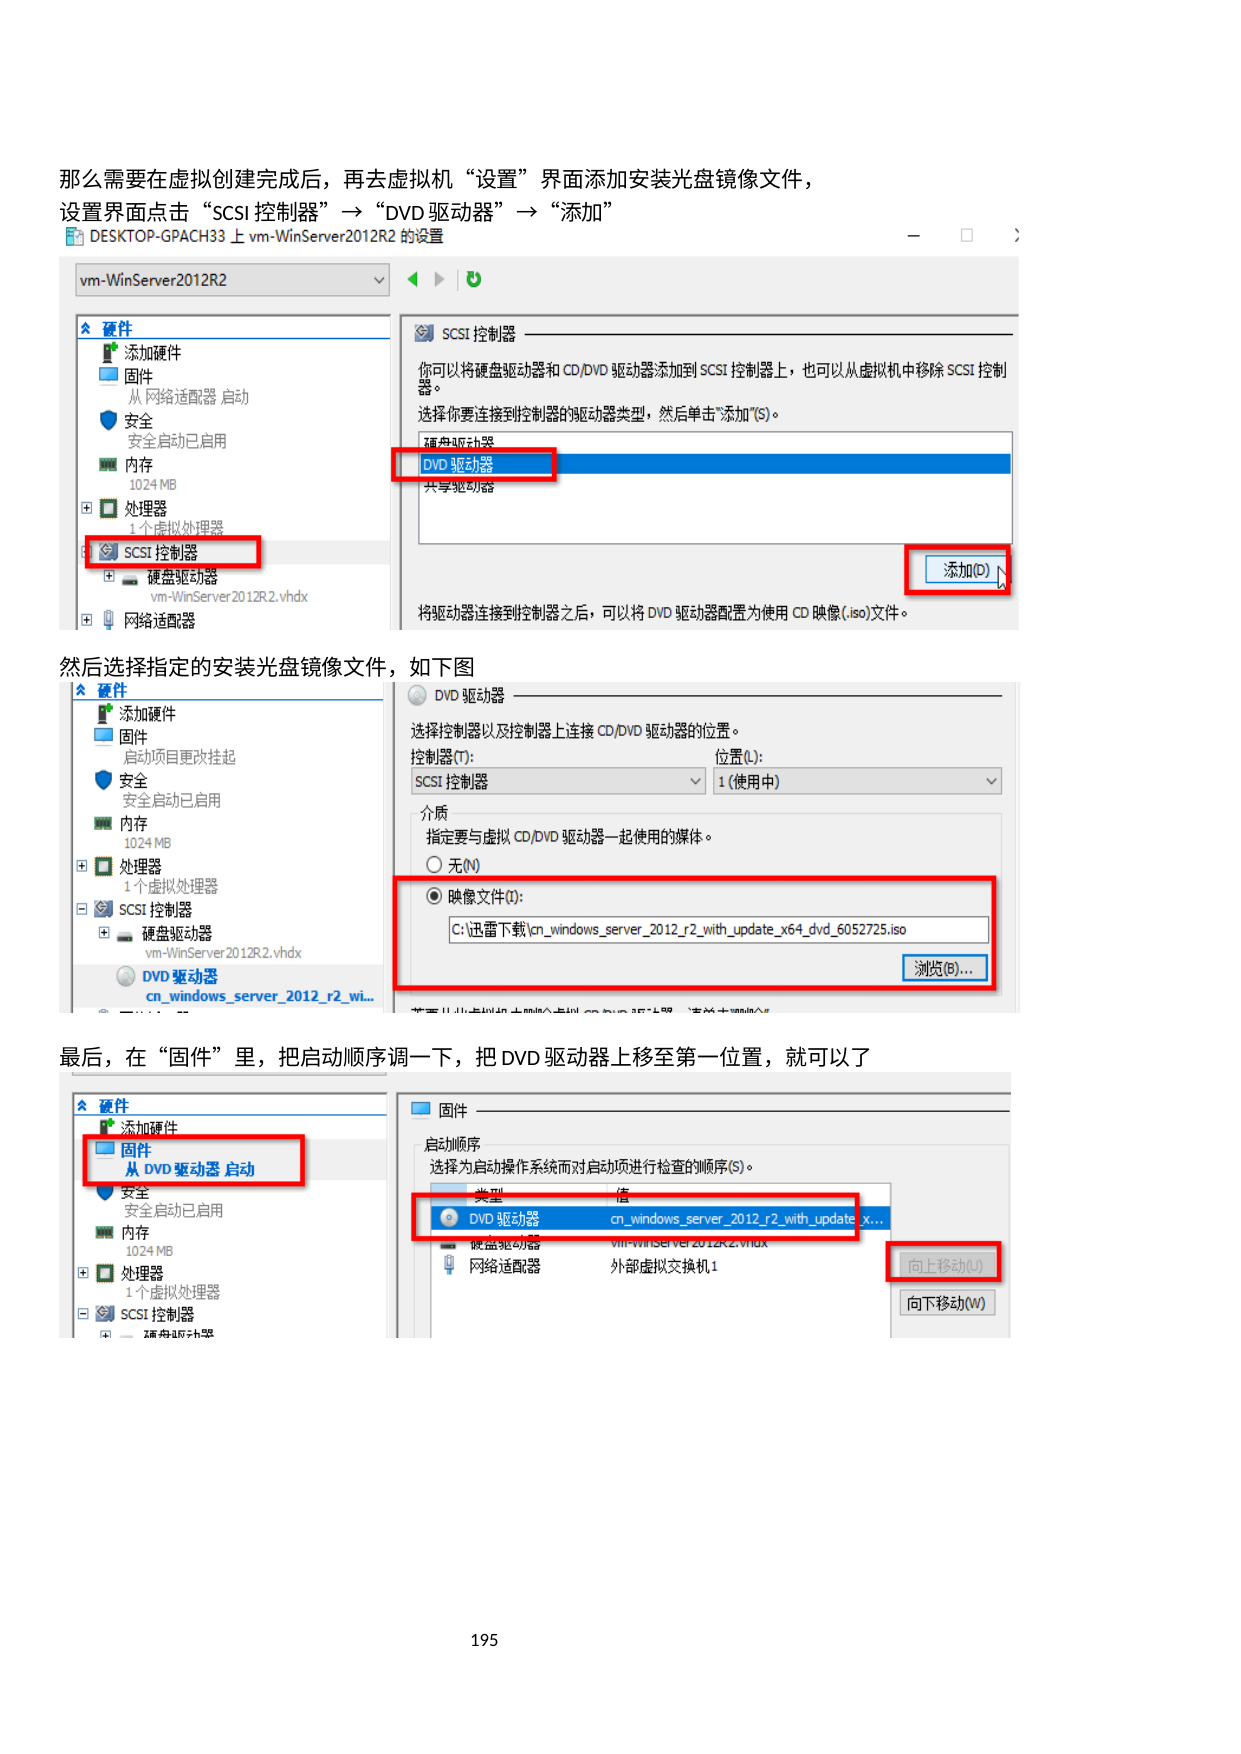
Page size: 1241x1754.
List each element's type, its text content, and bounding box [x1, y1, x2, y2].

text 然后选择指定的安装光盘镜像文件，如下图 [59, 649, 1181, 682]
text 那么需要在虚拟创建完成后，再去虚拟机“设置”界面添加安装光盘镜像文件， [59, 162, 1181, 194]
picture [59, 227, 1019, 630]
text 最后，在“固件”里，把启动顺序调一下，把DVD驱动器上移至第一位置，就可以了 [59, 1039, 1181, 1072]
picture [59, 682, 1021, 1013]
picture [59, 1072, 1011, 1338]
text 设置界面点击“SCSI控制器”→“DVD驱动器”→“添加” [59, 194, 1181, 227]
